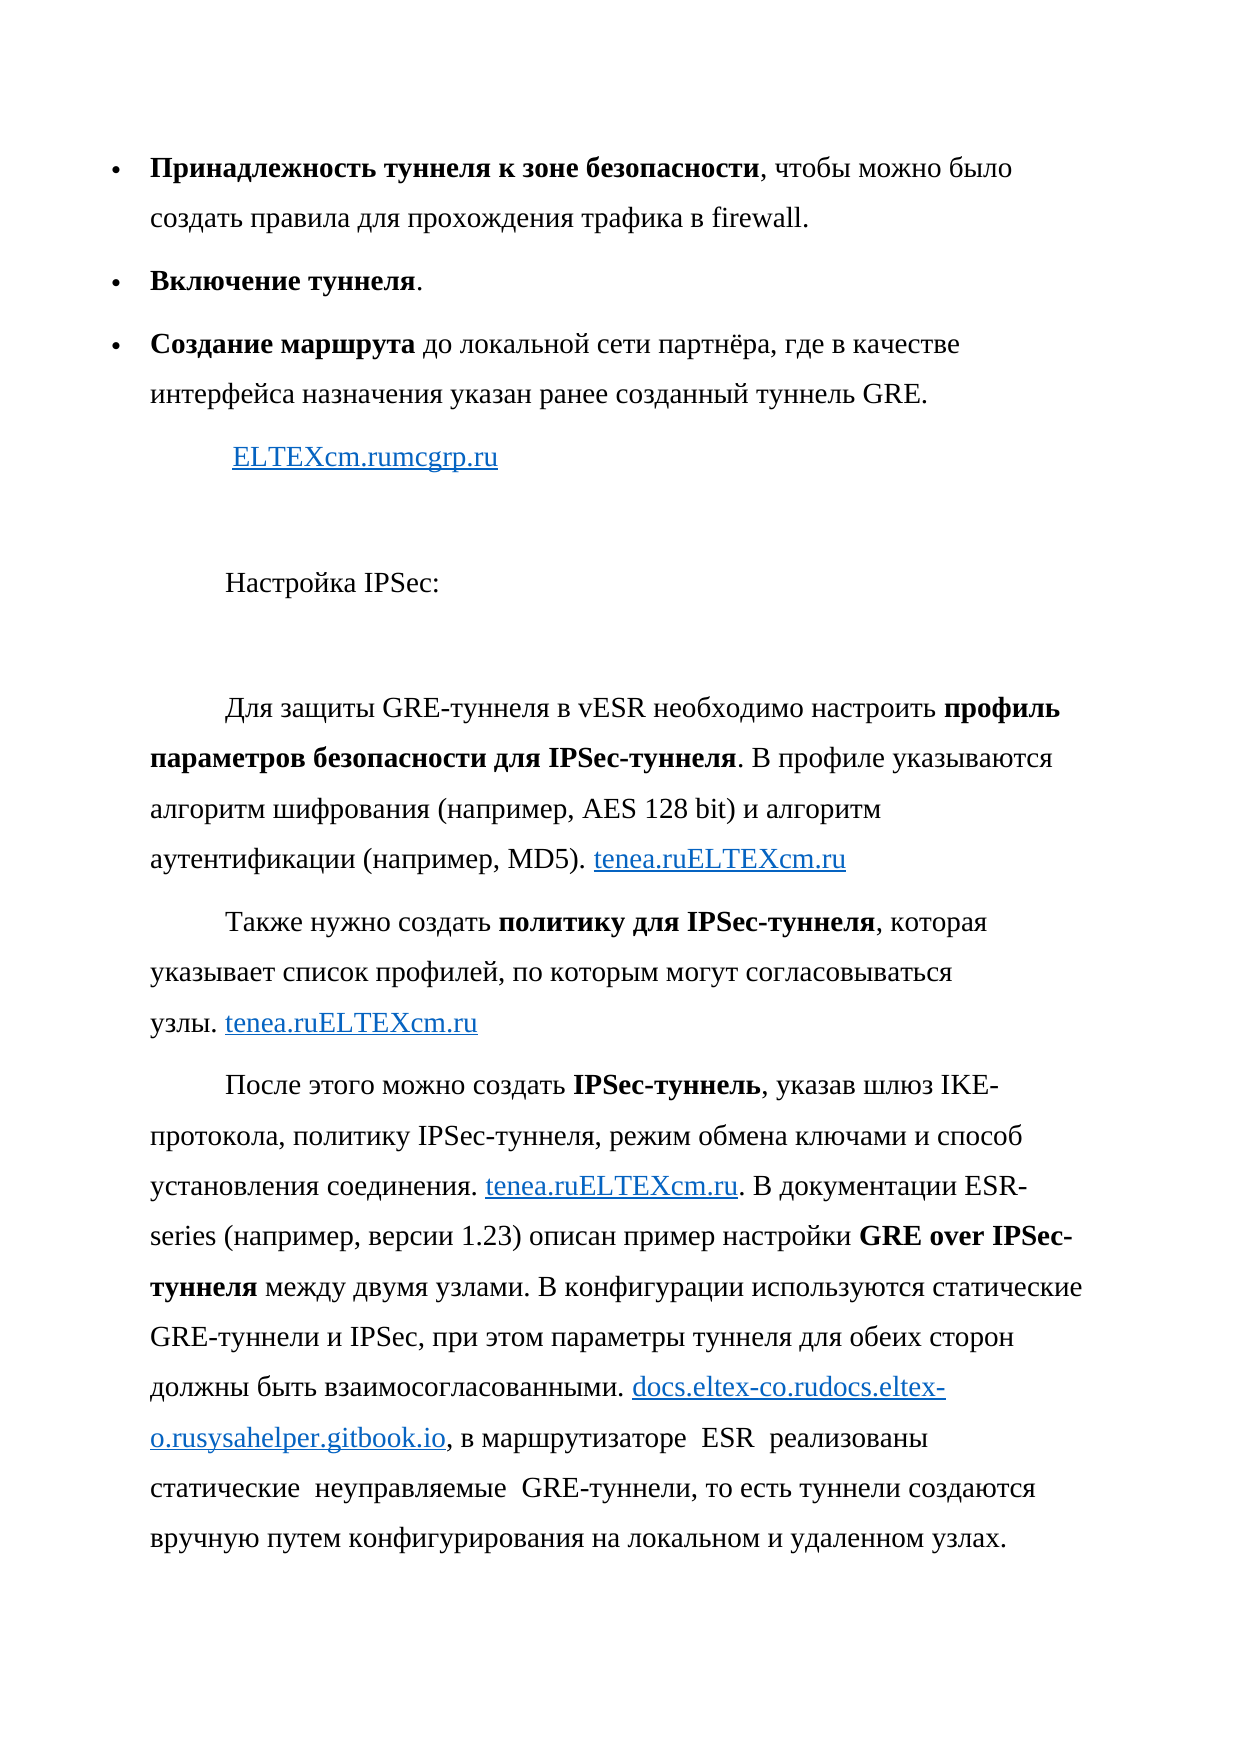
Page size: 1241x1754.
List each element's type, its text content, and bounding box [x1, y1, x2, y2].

list Принадлежность туннеля к зоне безопасности, чтобы можно было создать правила для прохождения трафика в firewall. [112, 150, 1090, 234]
text Также нужно создать политику для IPSec-туннеля, которая указывает список профилей, по которым могут согласовываться узлы. tenea.ruELTEXcm.ru [150, 904, 1090, 1038]
list Создание маршрута до локальной сети партнёра, где в качестве интерфейса назначения указан ранее созданный туннель GRE. [112, 326, 1090, 410]
text Настройка IPSec: [150, 565, 1090, 598]
list Включение туннеля. [112, 263, 1090, 297]
text Для защиты GRE-туннеля в vESR необходимо настроить профиль параметров безопасности для IPSec-туннеля. В профиле указываются алгоритм шифрования (например, AES 128 bit) и алгоритм аутентификации (например, MD5). tenea.ruELTEXcm.ru [150, 690, 1090, 875]
text ELTEXcm.rumcgrp.ru [150, 439, 1090, 473]
text После этого можно создать IPSec-туннель, указав шлюз IKE-протокола, политику IPSec-туннеля, режим обмена ключами и способ установления соединения. tenea.ruELTEXcm.ru. В документации ESR-series (например, версии 1.23) описан пример настройки GRE over IPSec-туннеля между двумя узлами. В конфигурации используются статические GRE-туннели и IPSec, при этом параметры туннеля для обеих сторон должны быть взаимосогласованными. docs.eltex-co.rudocs.eltex-o.rusysahelper.gitbook.io, в маршрутизаторе ESR реализованы статические неуправляемые GRE-туннели, то есть туннели создаются вручную путем конфигурирования на локальном и удаленном узлах. [150, 1067, 1090, 1554]
